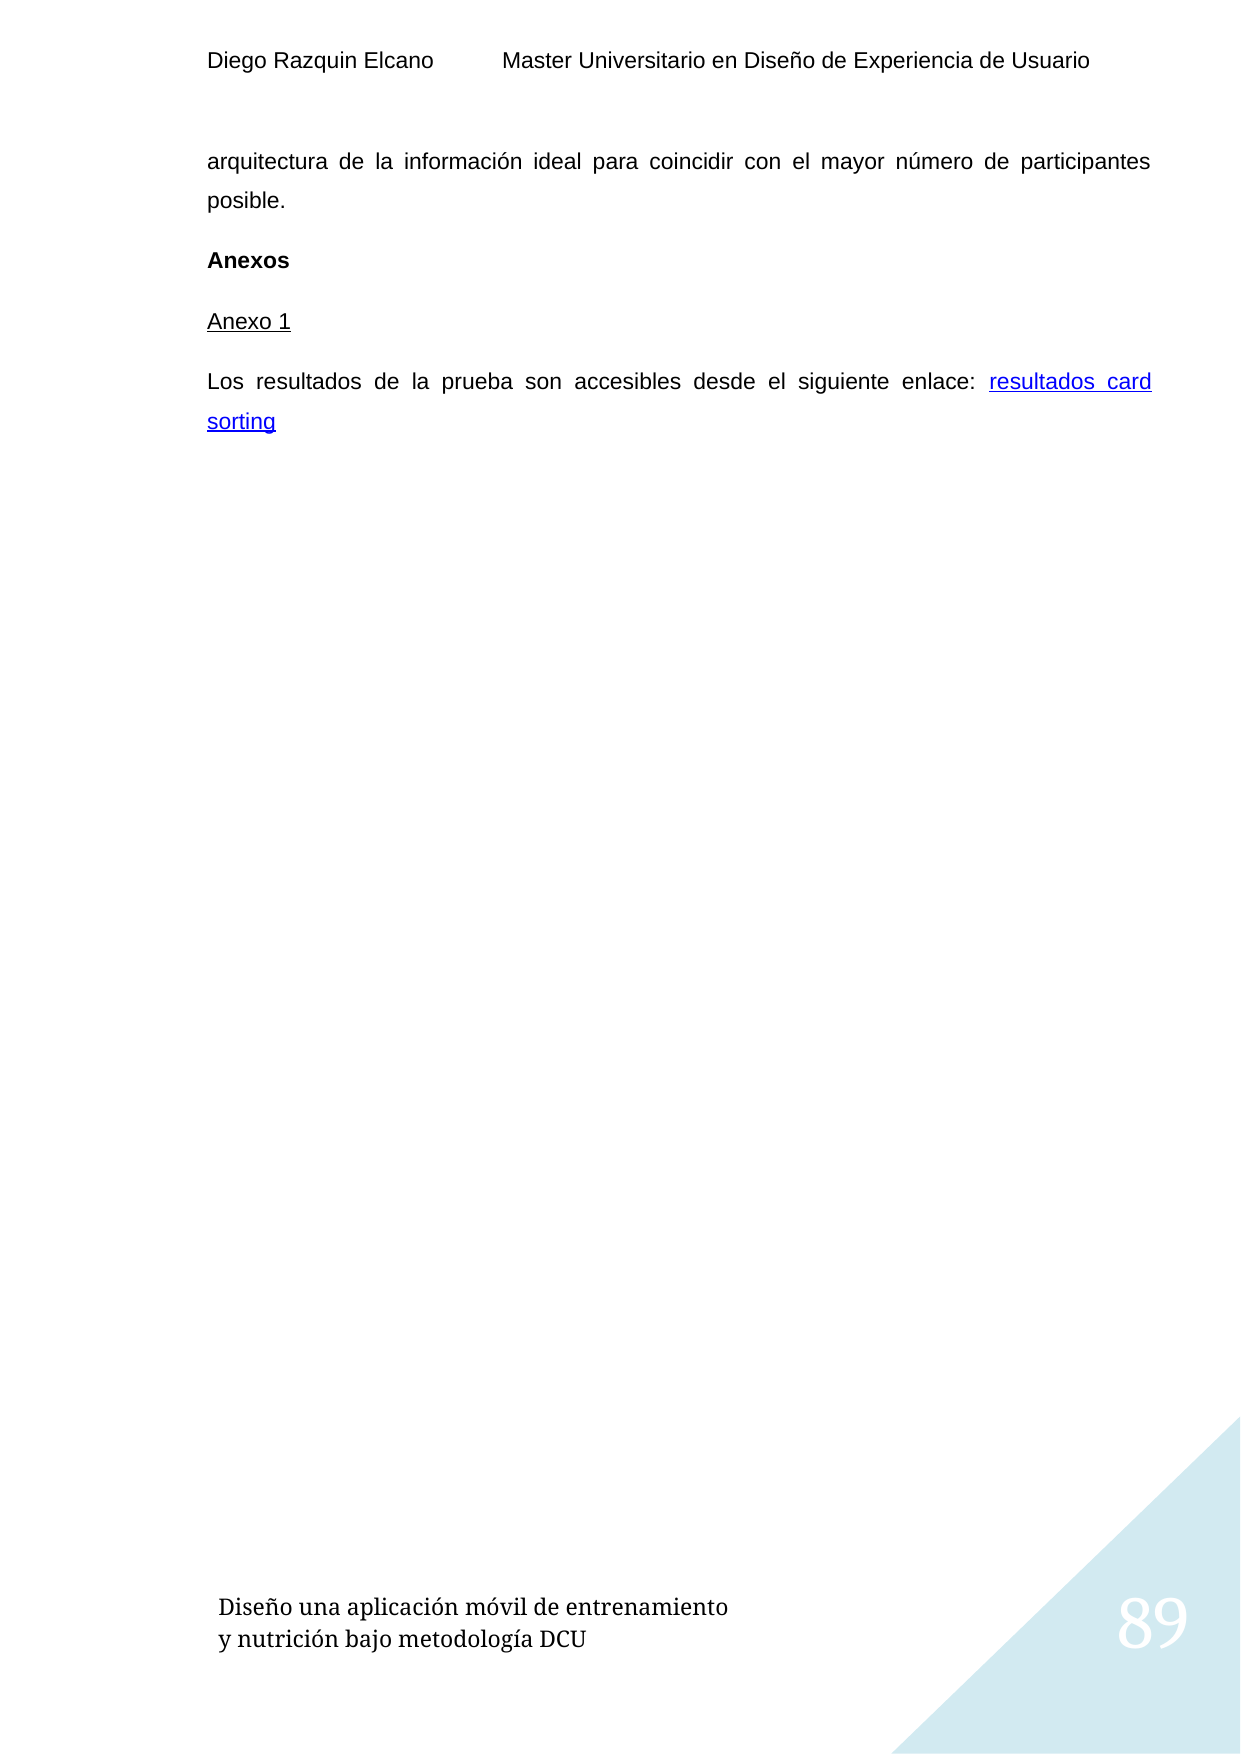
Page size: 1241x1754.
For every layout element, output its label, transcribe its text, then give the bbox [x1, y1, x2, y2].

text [207, 148, 1152, 213]
text Anexo 1 [207, 308, 1152, 334]
text Anexos [207, 247, 1152, 274]
text Los resultados de la prueba son accesibles desde el siguiente enlace: resultados card sorting [207, 368, 1152, 434]
